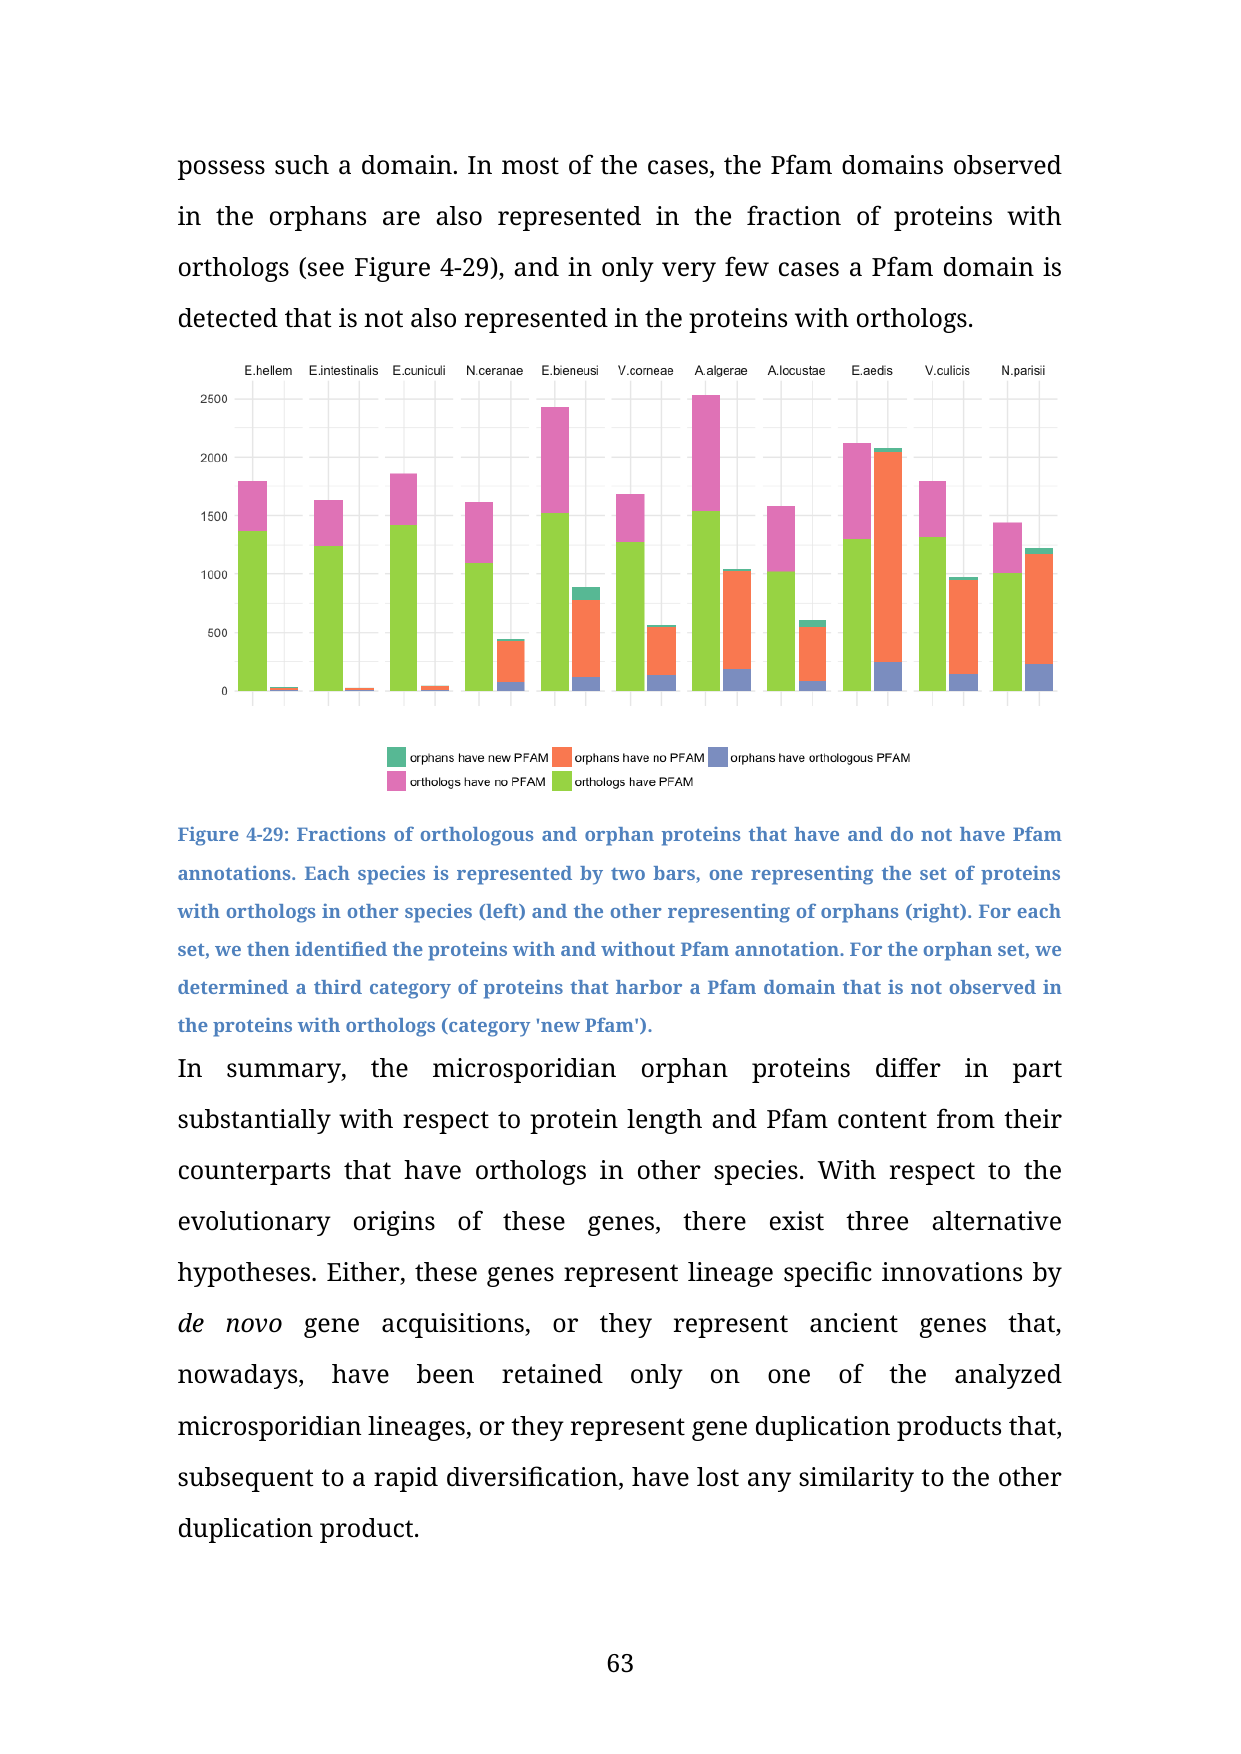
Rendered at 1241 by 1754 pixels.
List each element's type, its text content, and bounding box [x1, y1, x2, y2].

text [177, 148, 1063, 335]
text In summary, the microsporidian orphan proteins differ in part substantially with respect to protein length and Pfam content from their counterparts that have orthologs in other species. With respect to the evolutionary origins of these genes, there exist three alternative hypotheses. Either, these genes represent lineage specific innovations by de novo gene acquisitions, or they represent ancient genes that, nowadays, have been retained only on one of the analyzed microsporidian lineages, or they represent gene duplication products that, subsequent to a rapid diversification, have lost any similarity to the other duplication product. [177, 1051, 1063, 1544]
picture [177, 351, 1063, 805]
